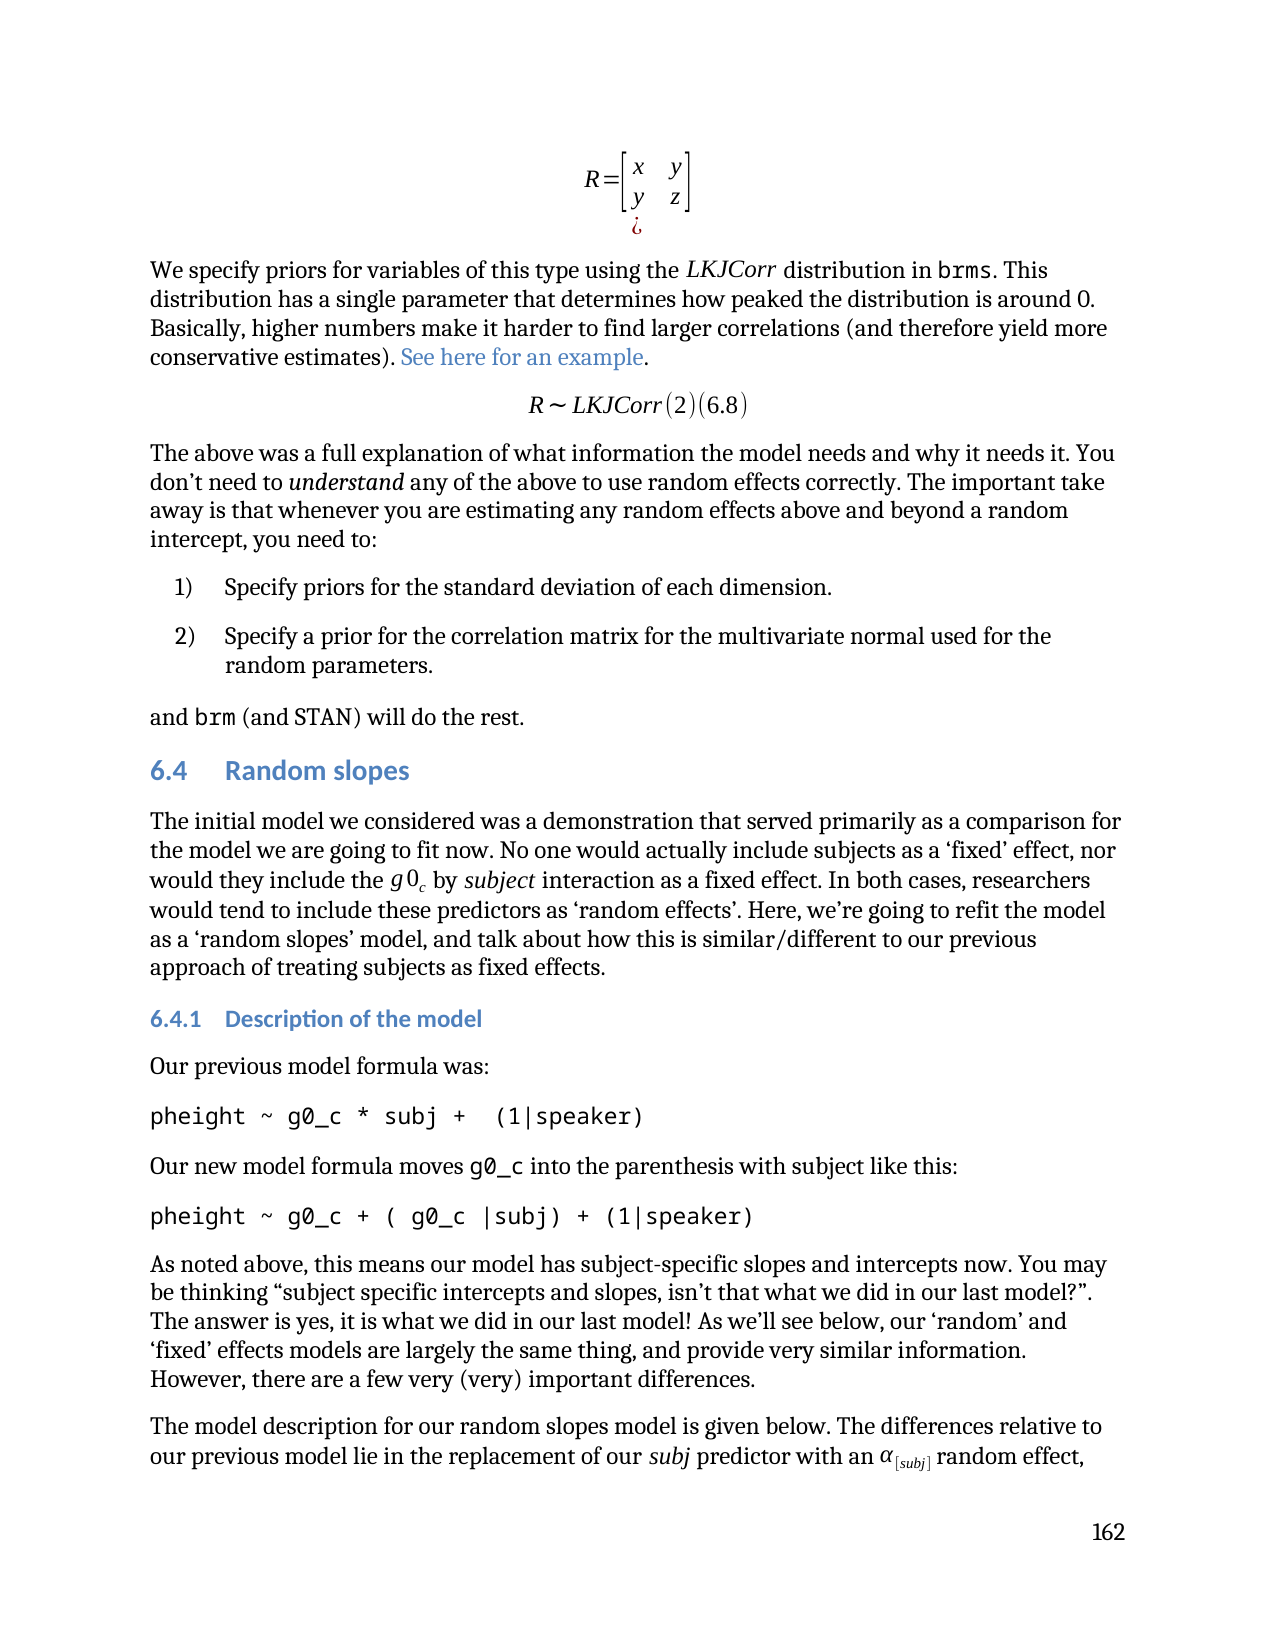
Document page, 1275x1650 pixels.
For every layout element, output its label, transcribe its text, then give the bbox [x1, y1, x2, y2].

text As noted above, this means our model has subject-specific slopes and intercepts now. You may be thinking “subject specific intercepts and slopes, isn’t that what we did in our last model?”. The answer is yes, it is what we did in our last model! As we’ll see below, our ‘random’ and ‘fixed’ effects models are largely the same thing, and provide very similar information. However, there are a few very (very) important differences. [150, 1249, 1125, 1393]
text Our previous model formula was: [150, 1052, 1125, 1081]
list Specify priors for the standard deviation of each dimension. [175, 572, 1125, 601]
text We specify priors for variables of this type using the distribution in brms. This distribution has a single parameter that determines how peaked the distribution is around 0. Basically, higher numbers make it harder to find larger correlations (and therefore yield more conservative estimates). See here for an example. [150, 254, 1125, 371]
subtitle 6.4.1 Description of the model [150, 1003, 1125, 1033]
text Our new model formula moves g0_c into the parenthesis with subject like this: [150, 1149, 1125, 1181]
text The above was a full explanation of what information the model needs and why it needs it. You don’t need to understand any of the above to use random effects correctly. The important take away is that whenever you are estimating any random effects above and beyond a random intercept, you need to: [150, 439, 1125, 554]
text The initial model we considered was a demonstration that served primarily as a comparison for the model we are going to fit now. No one would actually include subjects as a ‘fixed’ effect, nor would they include the by interaction as a fixed effect. In both cases, researchers would tend to include these predictors as ‘random effects’. Here, we’re going to refit the model as a ‘random slopes’ model, and talk about how this is similar/different to our previous approach of treating subjects as fixed effects. [150, 807, 1125, 982]
text pheight ~ g0_c + ( g0_c |subj) + (1|speaker) [150, 1199, 1125, 1231]
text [150, 1412, 1125, 1473]
list Specify a prior for the correlation matrix for the multivariate normal used for the random parameters. [175, 622, 1125, 679]
subtitle 6.4 Random slopes [150, 752, 1125, 788]
text and brm (and STAN) will do the rest. [150, 700, 1125, 732]
text pheight ~ g0_c * subj + (1|speaker) [150, 1099, 1125, 1131]
